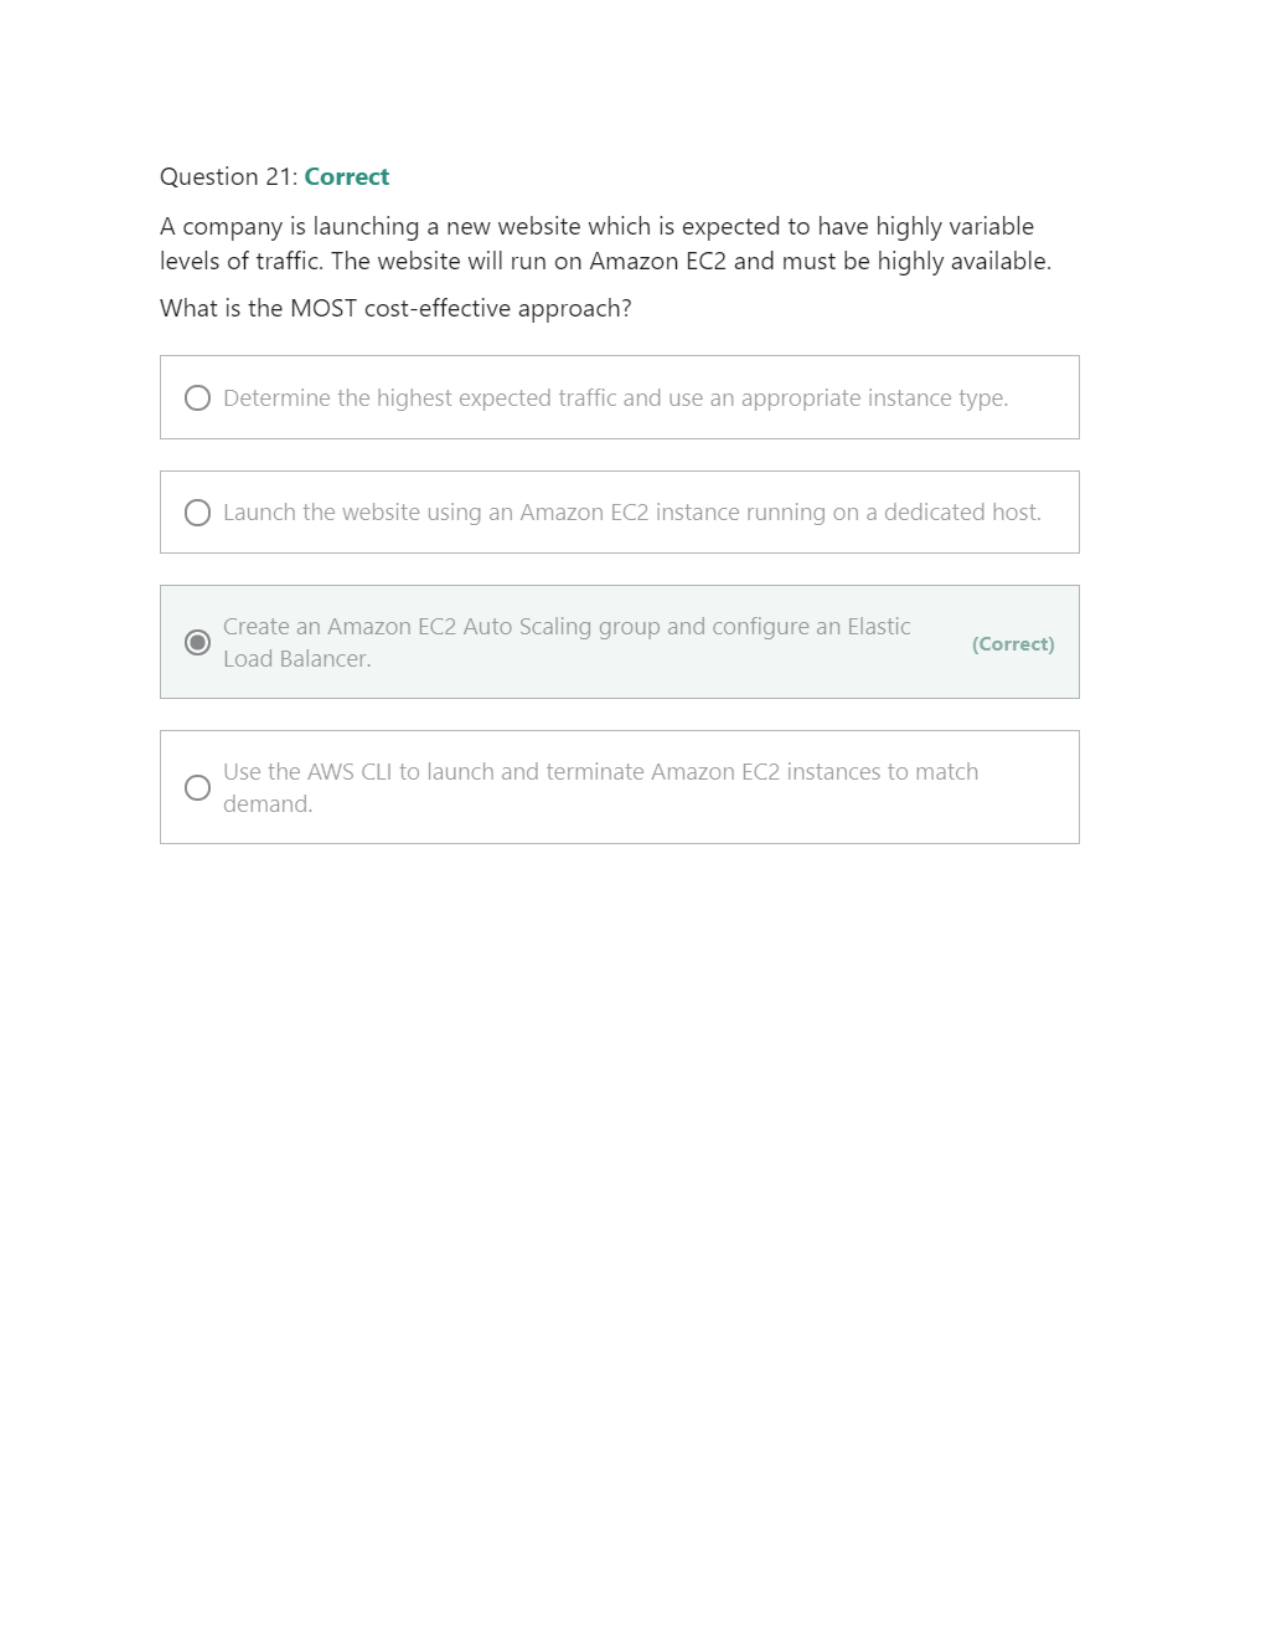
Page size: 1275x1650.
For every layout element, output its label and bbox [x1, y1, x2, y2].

picture [150, 150, 1125, 858]
